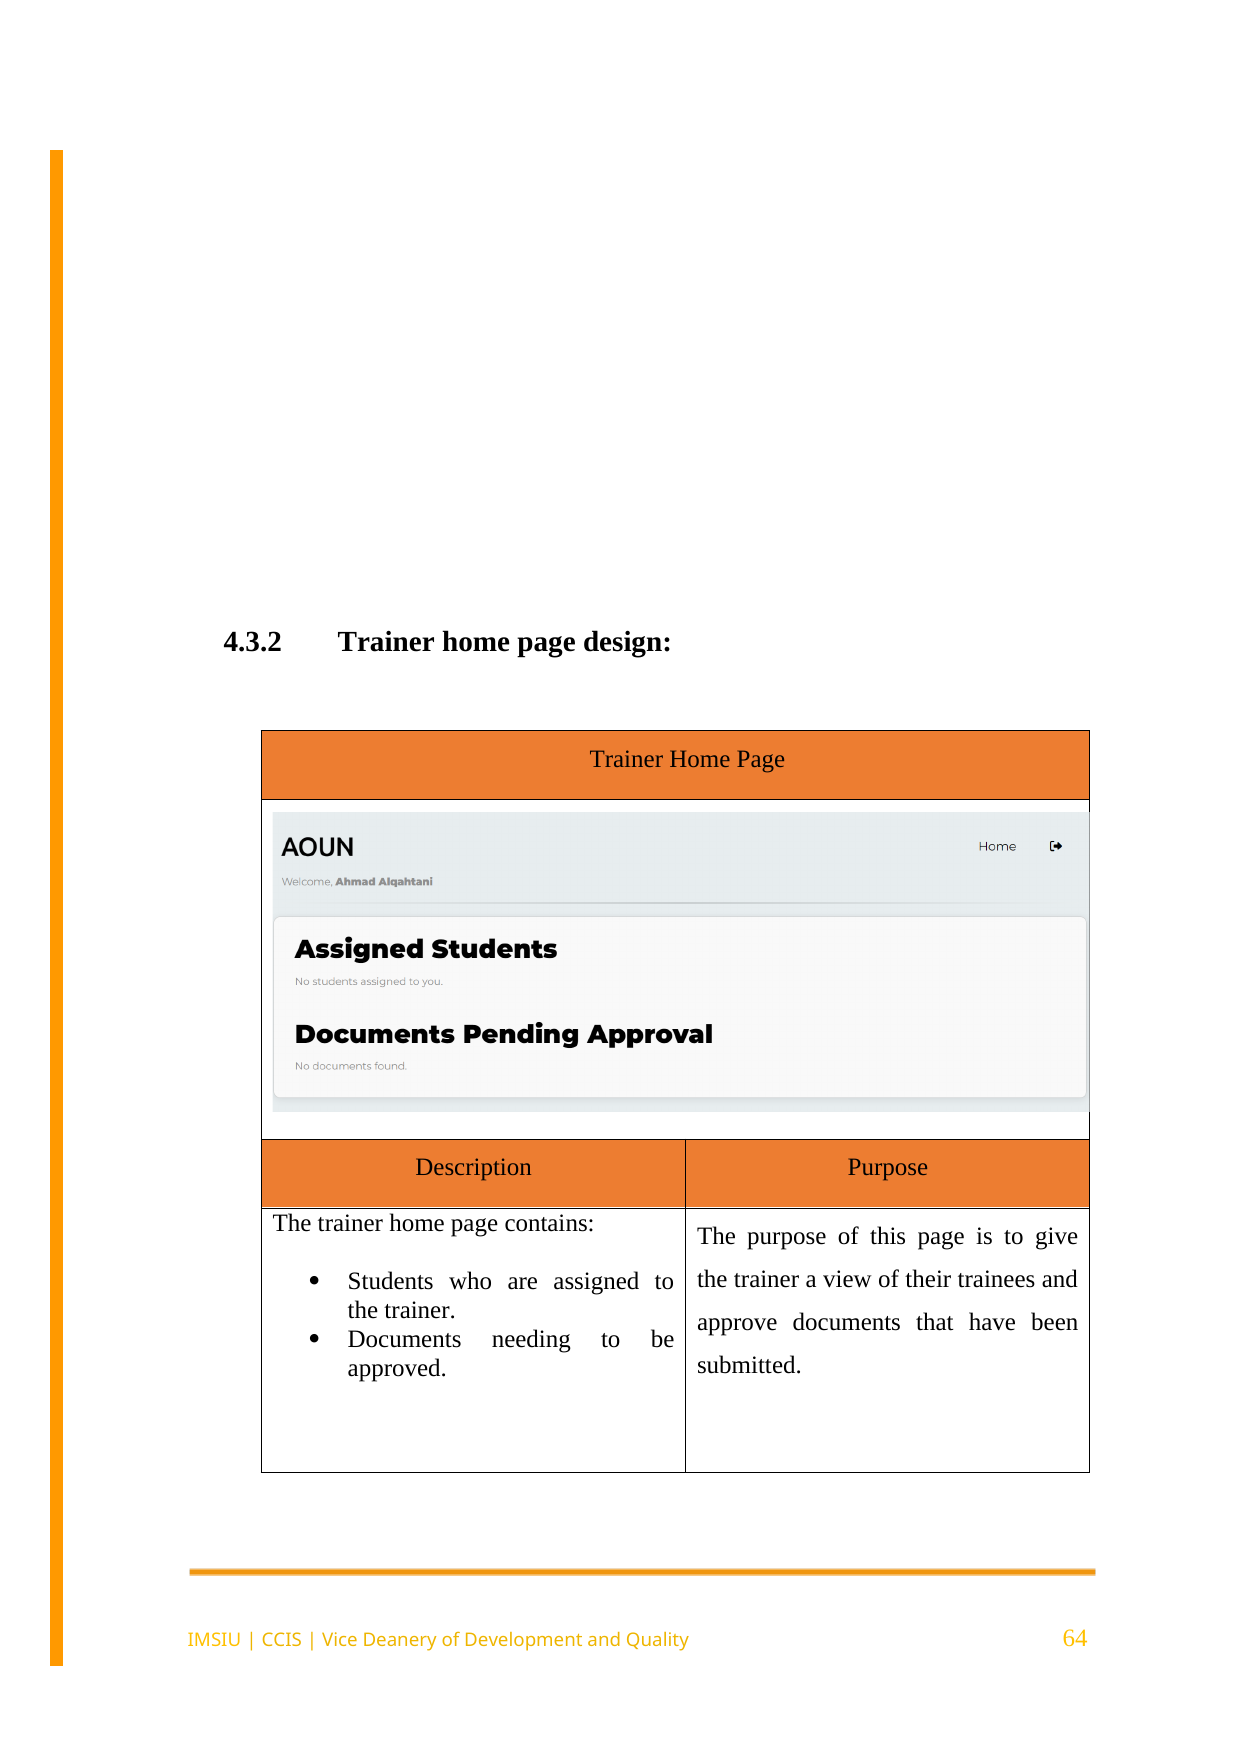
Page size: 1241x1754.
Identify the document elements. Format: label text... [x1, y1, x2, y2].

list Trainer home page design: [223, 624, 1090, 658]
table_header Trainer Home Page [262, 731, 1089, 799]
table_cell The purpose of this page is to give the trainer a view of their trainees and approve documents that have been submitted. [686, 1209, 1089, 1472]
picture [272, 812, 1090, 1112]
table_cell The trainer home page contains: Students who are assigned to the trainer. Documents needing to be approved. [262, 1209, 685, 1472]
table_cell Description [262, 1140, 685, 1207]
table_cell [262, 800, 1089, 1138]
picture [187, 1567, 1100, 1576]
table_cell Purpose [686, 1140, 1089, 1207]
